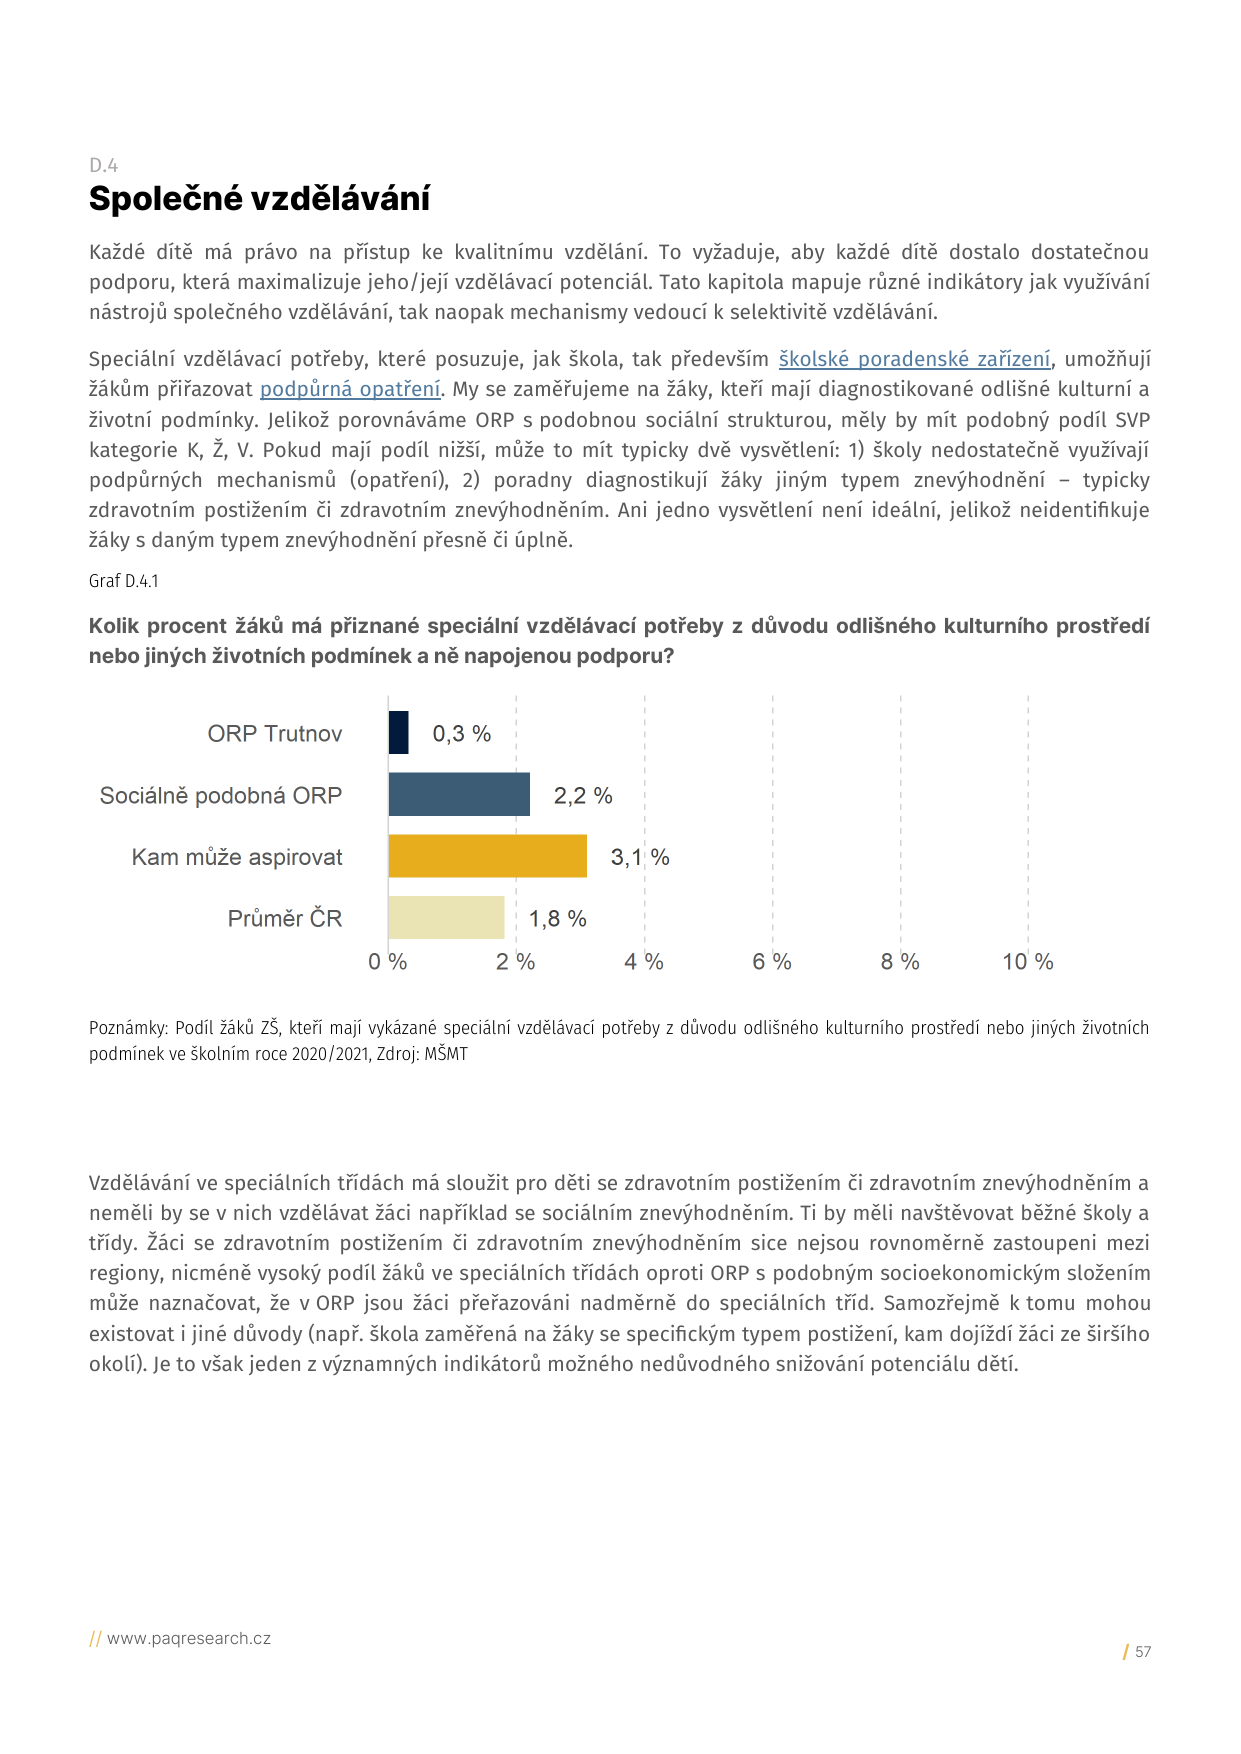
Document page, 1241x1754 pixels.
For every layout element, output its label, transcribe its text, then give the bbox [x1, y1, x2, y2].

text Speciální vzdělávací potřeby, které posuzuje, jak škola, tak především školské poradenské zařízení, umožňují žákům přiřazovat podpůrná opatření. My se zaměřujeme na žáky, kteří mají diagnostikované odlišné kulturní a životní podmínky. Jelikož porovnáváme ORP s podobnou sociální strukturou, měly by mít podobný podíl SVP kategorie K, Ž, V. Pokud mají podíl nižší, může to mít typicky dvě vysvětlení: 1) školy nedostatečně využívají podpůrných mechanismů (opatření), 2) poradny diagnostikují žáky jiným typem znevýhodnění – typicky zdravotním postižením či zdravotním znevýhodněním. Ani jedno vysvětlení není ideální, jelikož neidentifikuje žáky s daným typem znevýhodnění přesně či úplně. [89, 342, 1152, 553]
text D.4 [89, 148, 1152, 178]
picture [88, 668, 1139, 1001]
text Graf D.4.1 [89, 570, 1152, 593]
text Vzdělávání ve speciálních třídách má sloužit pro děti se zdravotním postižením či zdravotním znevýhodněním a neměli by se v nich vzdělávat žáci například se sociálním znevýhodněním. Ti by měli navštěvovat běžné školy a třídy. Žáci se zdravotním postižením či zdravotním znevýhodněním sice nejsou rovnoměrně zastoupeni mezi regiony, nicméně vysoký podíl žáků ve speciálních třídách oproti ORP s podobným socioekonomickým složením může naznačovat, že v ORP jsou žáci přeřazováni nadměrně do speciálních tříd. Samozřejmě k tomu mohou existovat i jiné důvody (např. škola zaměřená na žáky se specifickým typem postižení, kam dojíždí žáci ze širšího okolí). Je to však jeden z významných indikátorů možného nedůvodného snižování potenciálu dětí. [89, 1165, 1152, 1377]
subtitle Společné vzdělávání [89, 178, 1152, 218]
text Poznámky: Podíl žáků ZŠ, kteří mají vykázané speciální vzdělávací potřeby z důvodu odlišného kulturního prostředí nebo jiných životních podmínek ve školním roce 2020/2021, Zdroj: MŠMT [89, 1017, 1152, 1065]
text Každé dítě má právo na přístup ke kvalitnímu vzdělání. To vyžaduje, aby každé dítě dostalo dostatečnou podporu, která maximalizuje jeho/její vzdělávací potenciál. Tato kapitola mapuje různé indikátory jak využívání nástrojů společného vzdělávání, tak naopak mechanismy vedoucí k selektivitě vzdělávání. [89, 235, 1152, 325]
text Kolik procent žáků má přiznané speciální vzdělávací potřeby z důvodu odlišného kulturního prostředí nebo jiných životních podmínek a ně napojenou podporu? [89, 608, 1152, 669]
